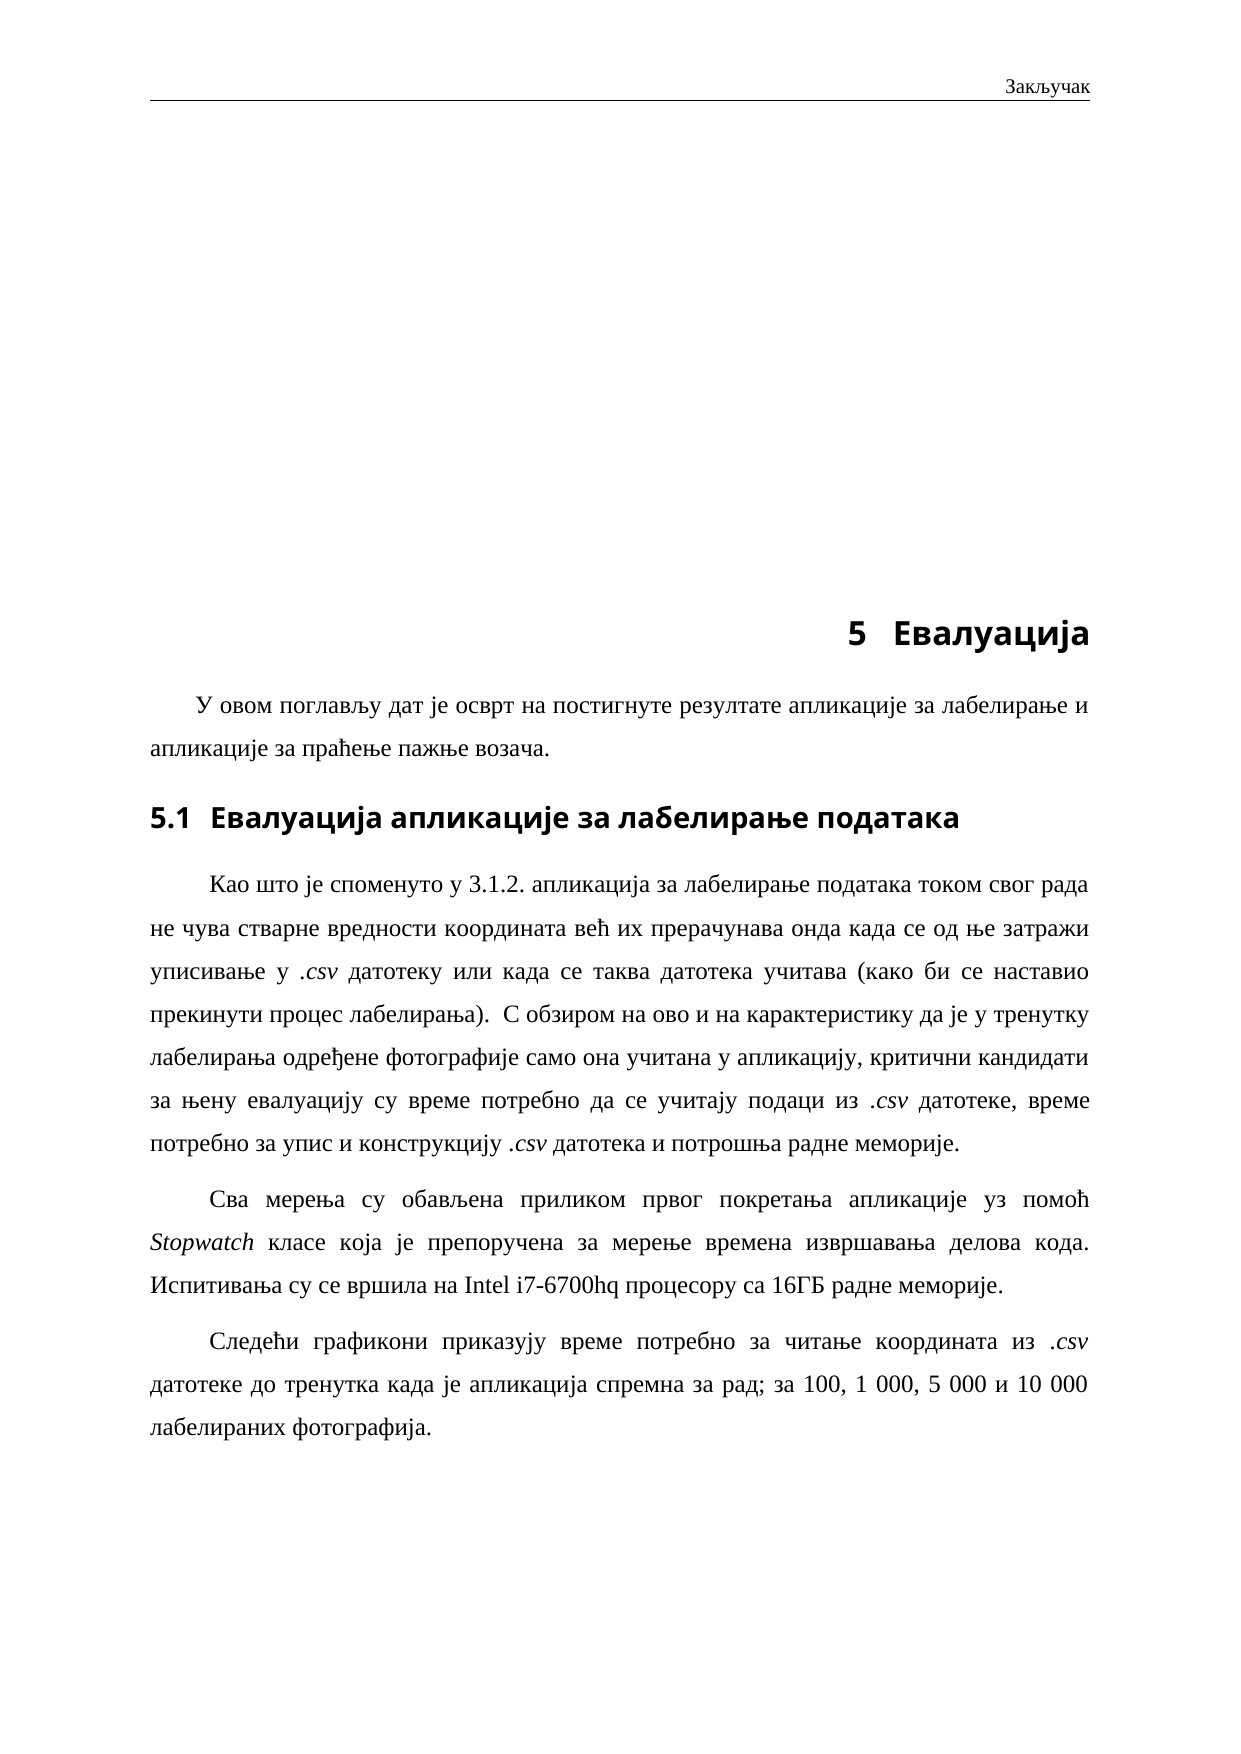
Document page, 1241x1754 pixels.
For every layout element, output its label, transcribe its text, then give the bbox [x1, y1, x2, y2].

text У овом поглављу дат је осврт на постигнуте резултате апликације за лабелирање и апликације за праћење пажње возача. [150, 690, 1090, 762]
text Сва мерења су обављена приликом првог покретања апликације уз помоћ Stopwatch класе која је препоручена за мерење времена извршавања делова кода. Испитивања су се вршила на Intel i7-6700hq процесору са 16ГБ радне меморије. [150, 1184, 1090, 1299]
subtitle Евалуација апликације за лабелирање података [150, 797, 1090, 837]
subtitle Евалуација [150, 610, 1090, 655]
text Као што је споменуто у 3.1.2. апликација за лабелирање података током свог рада не чува стварне вредности координата већ их прерачунава онда када се од ње затражи уписивање у .csv датотеку или када се таква датотека учитава (како би се наставио прекинути процес лабелирања). С обзиром на ово и на карактеристику да је у тренутку лабелирања одређене фотографије само она учитана у апликацију, критични кандидати за њену евалуацију су време потребно да се учитају подаци из .csv датотеке, време потребно за упис и конструкцију .csv датотека и потрошња радне меморије. [150, 869, 1090, 1157]
text Следећи графикони приказују време потребно за читање координата из .csv датотеке до тренутка када је апликација спремна за рад; за 100, 1 000, 5 000 и 10 000 лабелираних фотографија. [150, 1326, 1090, 1441]
